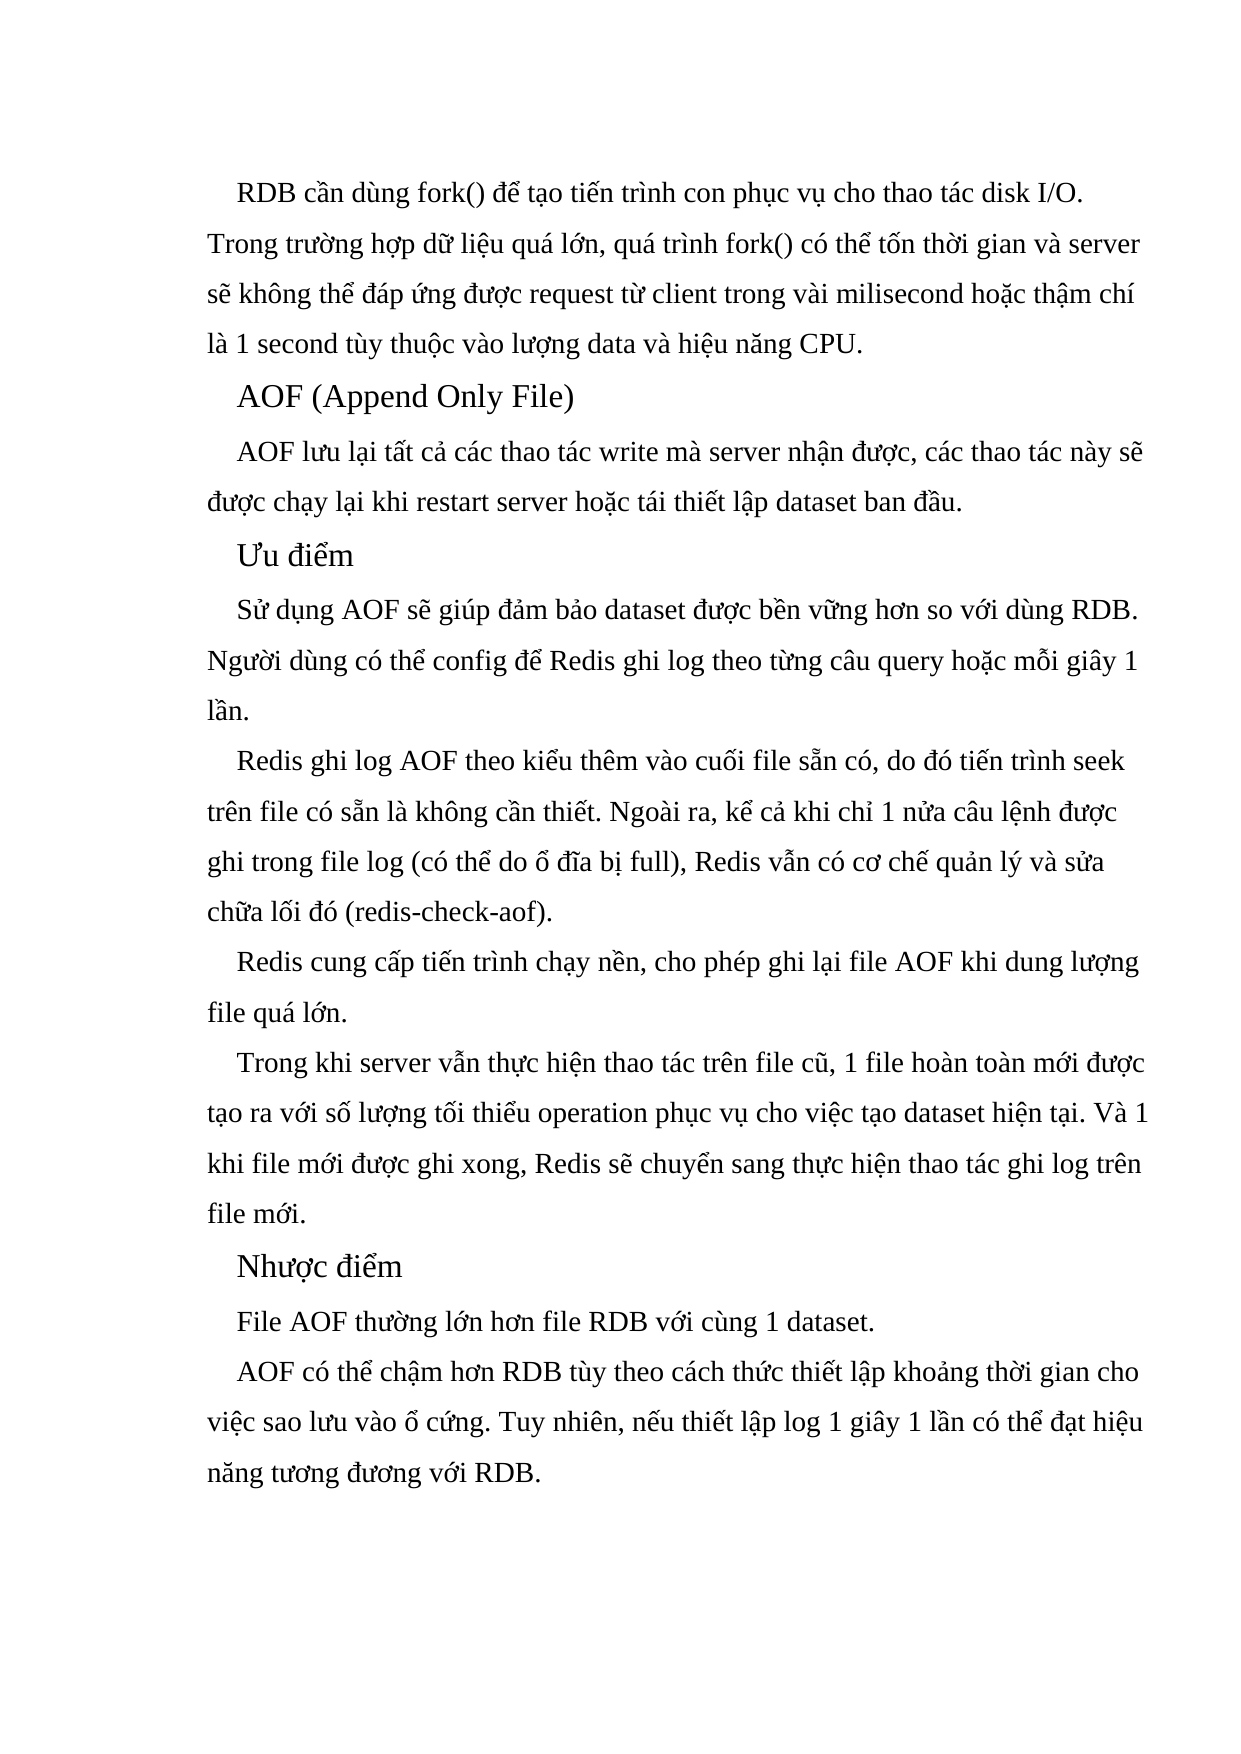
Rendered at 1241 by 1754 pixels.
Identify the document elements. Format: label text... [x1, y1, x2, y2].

text File AOF thường lớn hơn file RDB với cùng 1 dataset. [207, 1304, 1152, 1337]
text Trong khi server vẫn thực hiện thao tác trên file cũ, 1 file hoàn toàn mới được tạo ra với số lượng tối thiểu operation phục vụ cho việc tạo dataset hiện tại. Và 1 khi file mới được ghi xong, Redis sẽ chuyển sang thực hiện thao tác ghi log trên file mới. [207, 1045, 1152, 1230]
text Redis cung cấp tiến trình chạy nền, cho phép ghi lại file AOF khi dung lượng file quá lớn. [207, 944, 1152, 1028]
text Nhược điểm [207, 1246, 1152, 1285]
text Ưu điểm [207, 535, 1152, 573]
text AOF (Append Only File) [207, 377, 1152, 415]
text Redis ghi log AOF theo kiểu thêm vào cuối file sẵn có, do đó tiến trình seek trên file có sẵn là không cần thiết. Ngoài ra, kể cả khi chỉ 1 nửa câu lệnh được ghi trong file log (có thể do ổ đĩa bị full), Redis vẫn có cơ chế quản lý và sửa chữa lối đó (redis-check-aof). [207, 743, 1152, 928]
text RDB cần dùng fork() để tạo tiến trình con phục vụ cho thao tác disk I/O. Trong trường hợp dữ liệu quá lớn, quá trình fork() có thể tốn thời gian và server sẽ không thể đáp ứng được request từ client trong vài milisecond hoặc thậm chí là 1 second tùy thuộc vào lượng data và hiệu năng CPU. [207, 176, 1152, 360]
text AOF lưu lại tất cả các thao tác write mà server nhận được, các thao tác này sẽ được chạy lại khi restart server hoặc tái thiết lập dataset ban đầu. [207, 434, 1152, 518]
text Sử dụng AOF sẽ giúp đảm bảo dataset được bền vững hơn so với dùng RDB. Người dùng có thể config để Redis ghi log theo từng câu query hoặc mỗi giây 1 lần. [207, 592, 1152, 727]
text AOF có thể chậm hơn RDB tùy theo cách thức thiết lập khoảng thời gian cho việc sao lưu vào ổ cứng. Tuy nhiên, nếu thiết lập log 1 giây 1 lần có thể đạt hiệu năng tương đương với RDB. [207, 1354, 1152, 1488]
